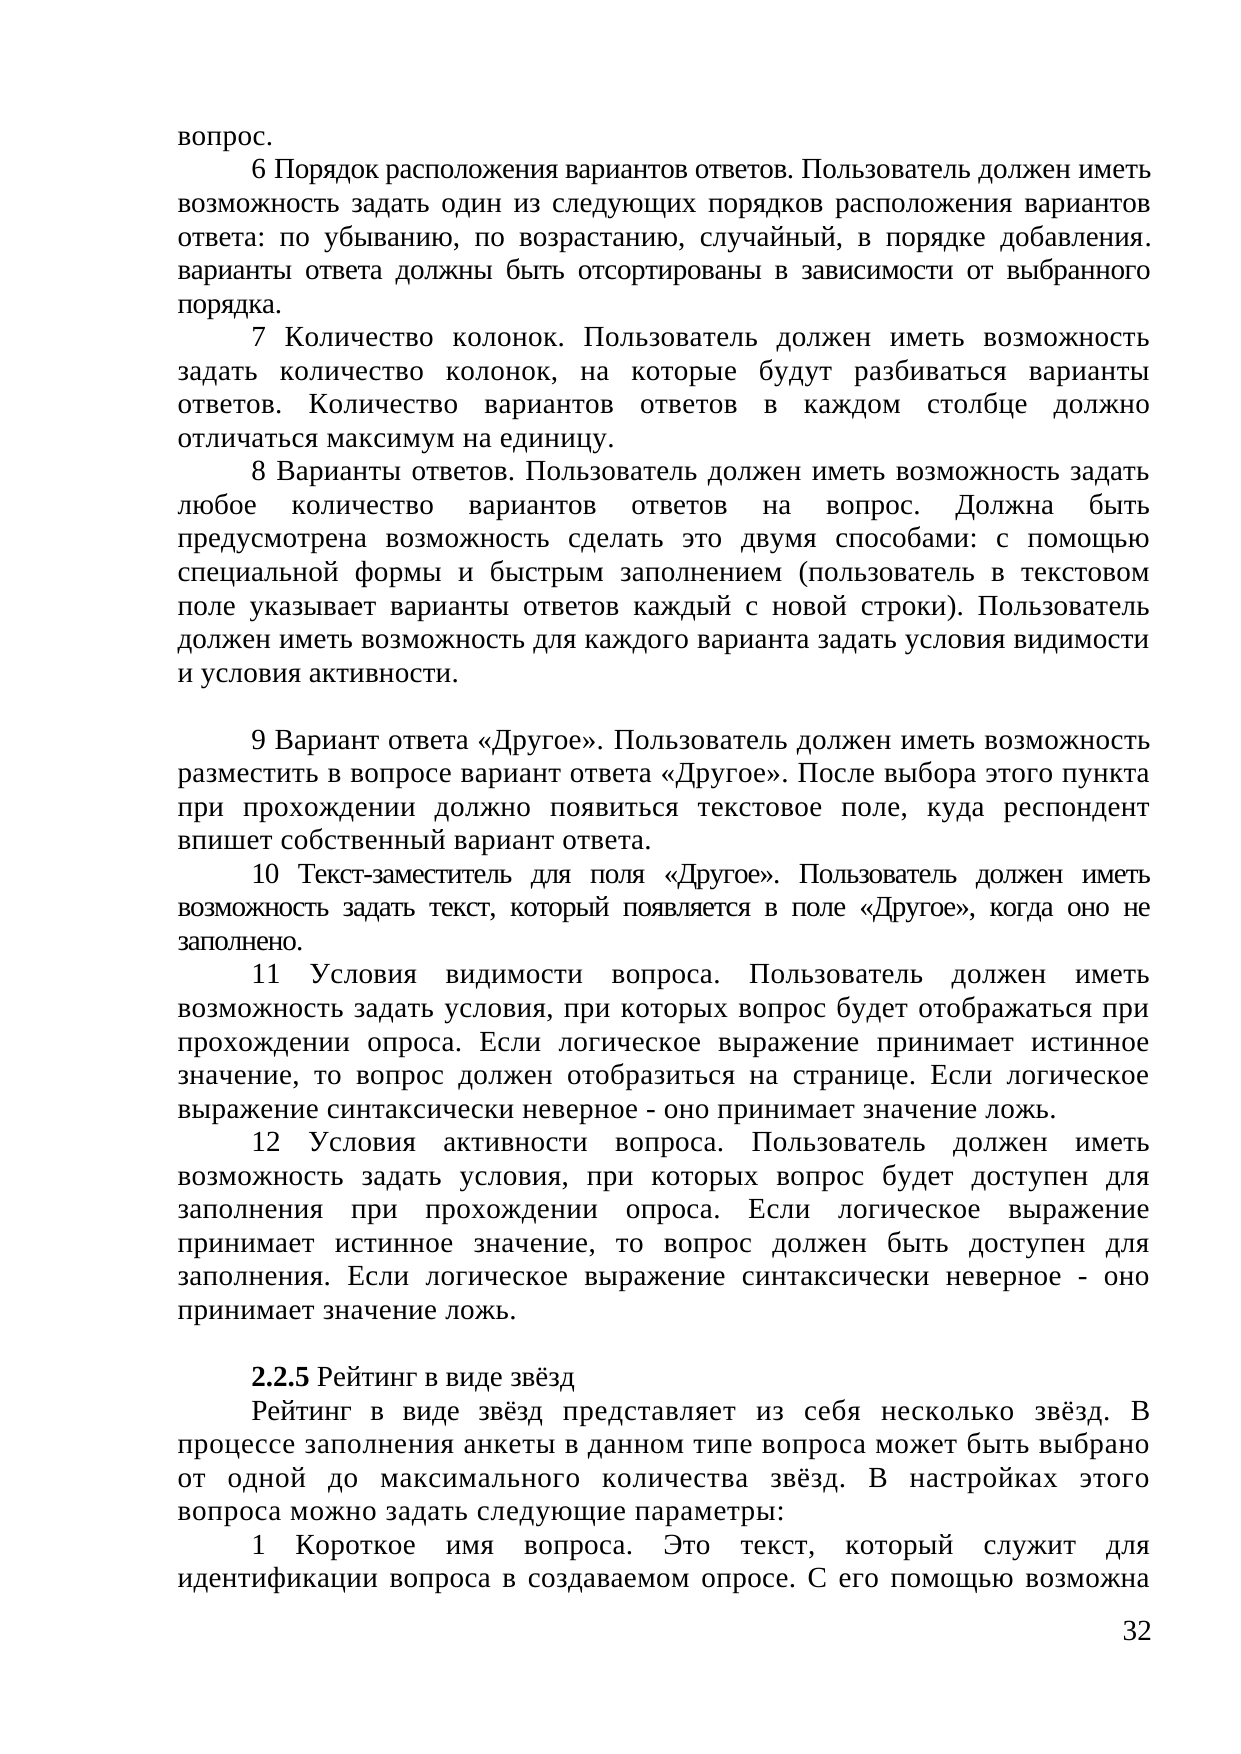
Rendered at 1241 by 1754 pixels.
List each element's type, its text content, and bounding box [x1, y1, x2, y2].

text 10 Текст-заместитель для поля «Другое». Пользователь должен иметь возможность задать текст, который появляется в поле «Другое», когда оно не заполнено. [177, 856, 1152, 957]
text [177, 1527, 1152, 1594]
text 11 Условия видимости вопроса. Пользователь должен иметь возможность задать условия, при которых вопрос будет отображаться при прохождении опроса. Если логическое выражение принимает истинное значение, то вопрос должен отобразиться на странице. Если логическое выражение синтаксически неверное - оно принимает значение ложь. [177, 957, 1152, 1124]
text 2.2.5 Рейтинг в виде звёзд [177, 1359, 1152, 1393]
text 8 Варианты ответов. Пользователь должен иметь возможность задать любое количество вариантов ответов на вопрос. Должна быть предусмотрена возможность сделать это двумя способами: с помощью специальной формы и быстрым заполнением (пользователь в текстовом поле указывает варианты ответов каждый с новой строки). Пользователь должен иметь возможность для каждого варианта задать условия видимости и условия активности. [177, 453, 1152, 688]
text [177, 118, 1152, 152]
text 7 Количество колонок. Пользователь должен иметь возможность задать количество колонок, на которые будут разбиваться варианты ответов. Количество вариантов ответов в каждом столбце должно отличаться максимум на единицу. [177, 319, 1152, 453]
text 9 Вариант ответа «Другое». Пользователь должен иметь возможность разместить в вопросе вариант ответа «Другое». После выбора этого пункта при прохождении должно появиться текстовое поле, куда респондент впишет собственный вариант ответа. [177, 722, 1152, 856]
text 12 Условия активности вопроса. Пользователь должен иметь возможность задать условия, при которых вопрос будет доступен для заполнения при прохождении опроса. Если логическое выражение принимает истинное значение, то вопрос должен быть доступен для заполнения. Если логическое выражение синтаксически неверное - оно принимает значение ложь. [177, 1124, 1152, 1326]
text Рейтинг в виде звёзд представляет из себя несколько звёзд. В процессе заполнения анкеты в данном типе вопроса может быть выбрано от одной до максимального количества звёзд. В настройках этого вопроса можно задать следующие параметры: [177, 1393, 1152, 1527]
text 6 Порядок расположения вариантов ответов. Пользователь должен иметь возможность задать один из следующих порядков расположения вариантов ответа: по убыванию, по возрастанию, случайный, в порядке добавления. варианты ответа должны быть отсортированы в зависимости от выбранного порядка. [177, 152, 1152, 319]
